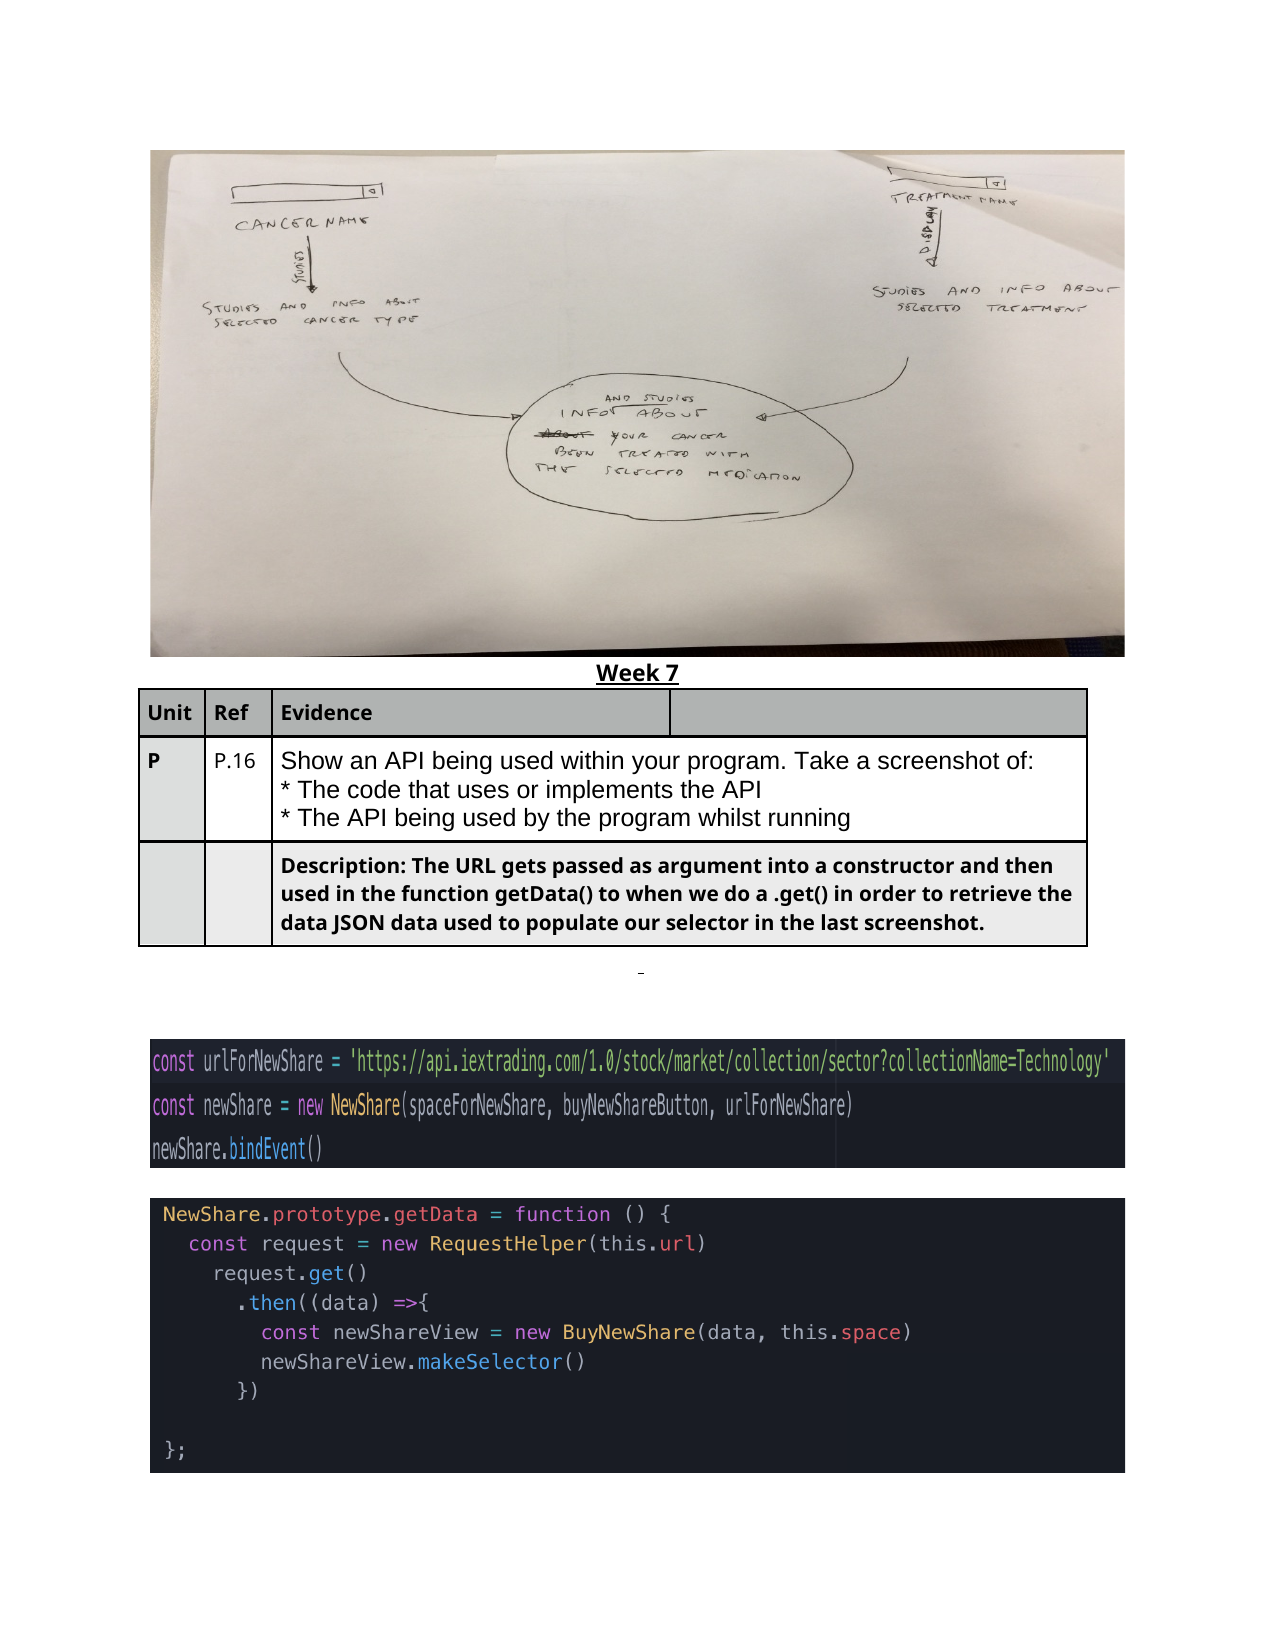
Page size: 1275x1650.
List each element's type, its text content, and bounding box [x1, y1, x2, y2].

table_cell [140, 843, 204, 944]
picture [150, 150, 1125, 657]
table_cell [206, 843, 271, 944]
table_cell P.16 [206, 738, 271, 840]
picture [150, 1198, 1125, 1473]
picture [150, 1039, 1125, 1168]
table_header [671, 690, 1086, 735]
table_header Evidence [273, 690, 669, 735]
text Week 7 [150, 657, 1125, 688]
table_header Ref [206, 690, 271, 735]
table_cell Show an API being used within your program. Take a screenshot of: * The code that uses or implements the API * The API being used by the program whilst running [273, 738, 1086, 840]
table_header Unit [140, 690, 204, 735]
table_cell Description: The URL gets passed as argument into a constructor and then used in the function getData() to when we do a .get() in order to retrieve the data JSON data used to populate our selector in the last screenshot. [273, 843, 1086, 944]
table_cell P [140, 738, 204, 840]
